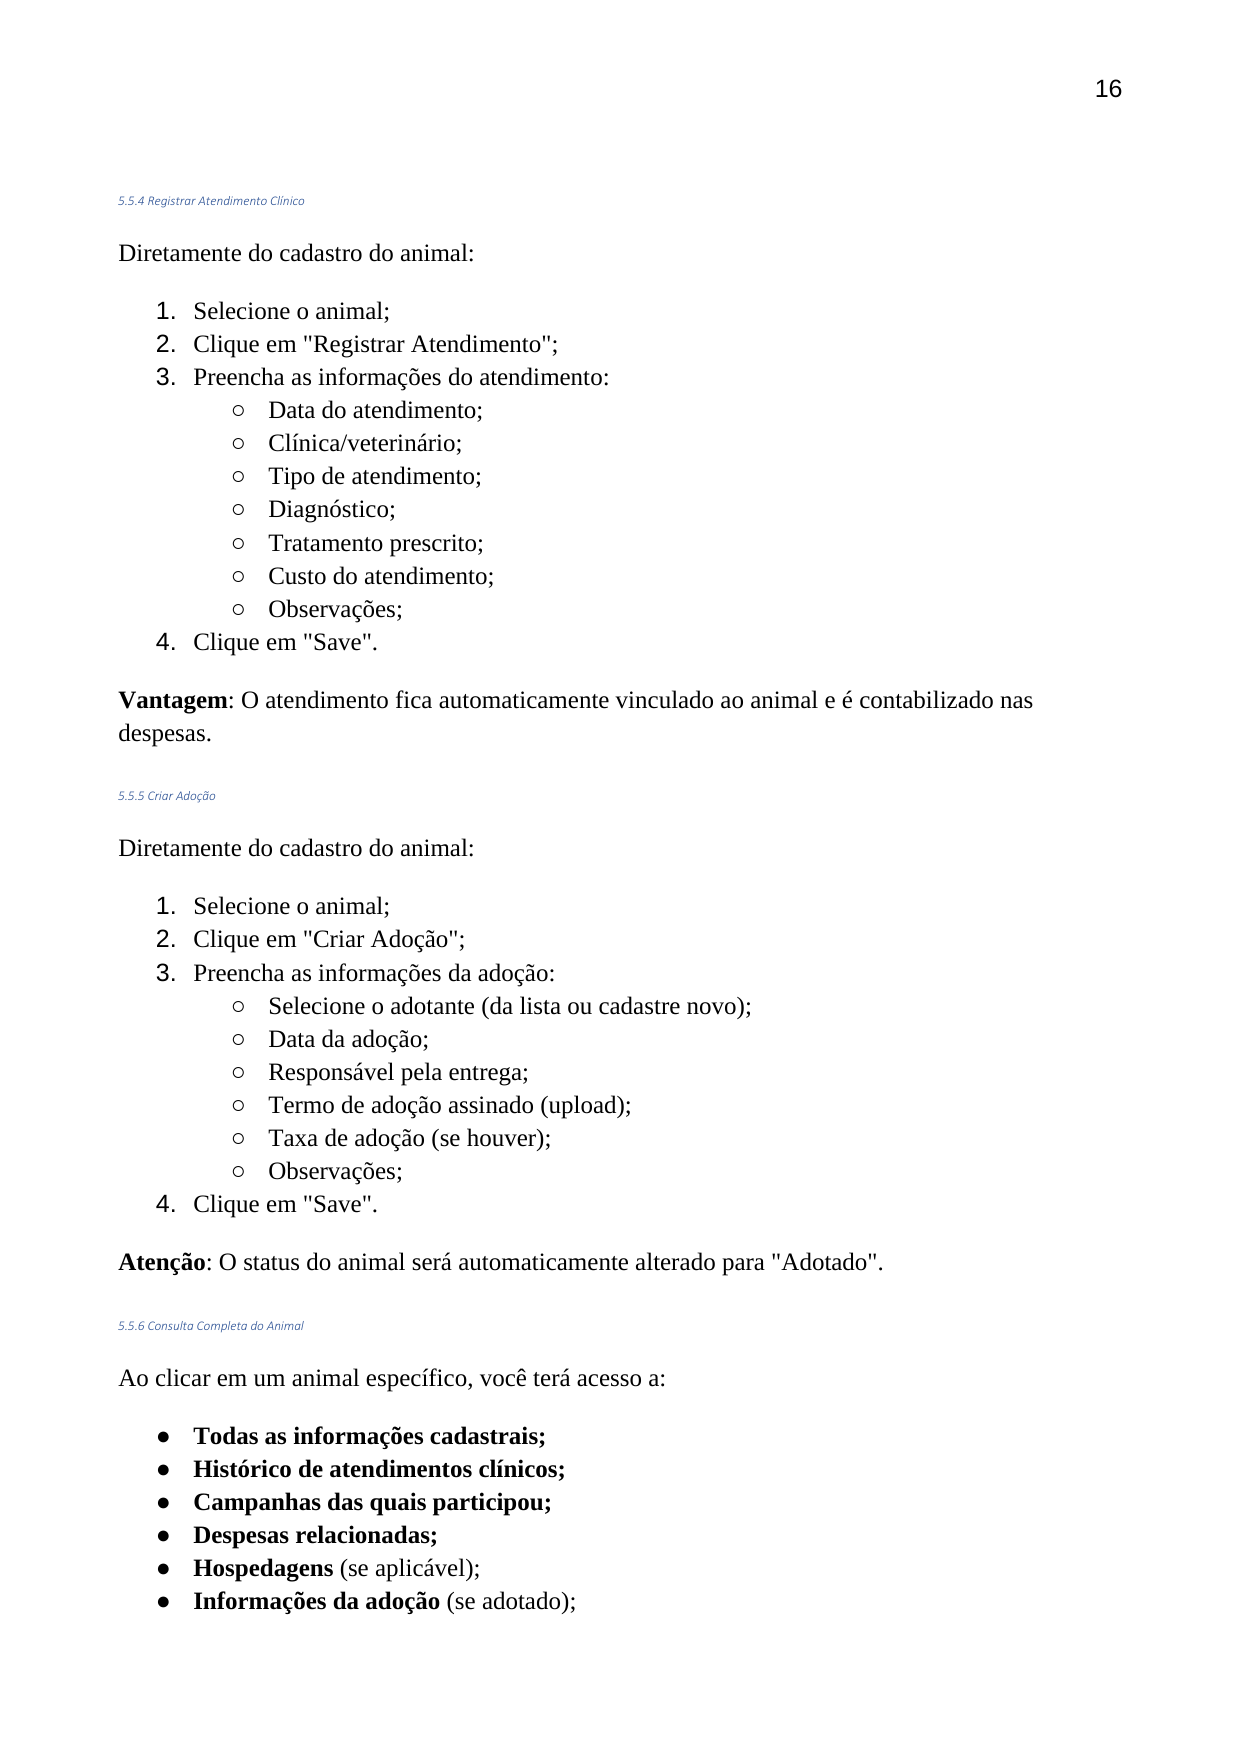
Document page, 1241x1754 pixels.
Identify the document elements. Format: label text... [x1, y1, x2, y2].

list Selecione o adotante (da lista ou cadastre novo); [231, 991, 1122, 1019]
text Ao clicar em um animal específico, você terá acesso a: [118, 1363, 1122, 1391]
list Informações da adoção (se adotado); [156, 1586, 1122, 1615]
list Todas as informações cadastrais; [156, 1421, 1122, 1449]
list Preencha as informações da adoção: [156, 957, 1122, 986]
list Histórico de atendimentos clínicos; [156, 1454, 1122, 1483]
list Clínica/veterinário; [231, 428, 1122, 457]
list Custo do atendimento; [231, 561, 1122, 589]
list Preencha as informações do atendimento: [156, 362, 1122, 391]
list Campanhas das quais participou; [156, 1487, 1122, 1516]
list Selecione o animal; [156, 296, 1122, 324]
list Tipo de atendimento; [231, 461, 1122, 490]
list Selecione o animal; [156, 891, 1122, 920]
subtitle 5.5.6 Consulta Completa do Animal [118, 1306, 1122, 1333]
list Diagnóstico; [231, 494, 1122, 523]
list Clique em "Criar Adoção"; [156, 924, 1122, 953]
list Clique em "Save". [156, 1189, 1122, 1218]
list Despesas relacionadas; [156, 1520, 1122, 1549]
list Tratamento prescrito; [231, 527, 1122, 556]
list Taxa de adoção (se houver); [231, 1123, 1122, 1152]
list Data do atendimento; [231, 395, 1122, 424]
list Observações; [231, 594, 1122, 623]
list Responsável pela entrega; [231, 1057, 1122, 1086]
list Observações; [231, 1156, 1122, 1185]
subtitle 5.5.4 Registrar Atendimento Clínico [118, 180, 1122, 208]
list Hospedagens (se aplicável); [156, 1553, 1122, 1582]
text Vantagem: O atendimento fica automaticamente vinculado ao animal e é contabilizado nas despesas. [118, 685, 1122, 747]
text Diretamente do cadastro do animal: [118, 833, 1122, 862]
list Clique em "Save". [156, 627, 1122, 656]
list Data da adoção; [231, 1024, 1122, 1053]
list Termo de adoção assinado (upload); [231, 1090, 1122, 1119]
text Atenção: O status do animal será automaticamente alterado para "Adotado". [118, 1247, 1122, 1276]
text Diretamente do cadastro do animal: [118, 238, 1122, 266]
list Clique em "Registrar Atendimento"; [156, 329, 1122, 358]
subtitle 5.5.5 Criar Adoção [118, 776, 1122, 804]
